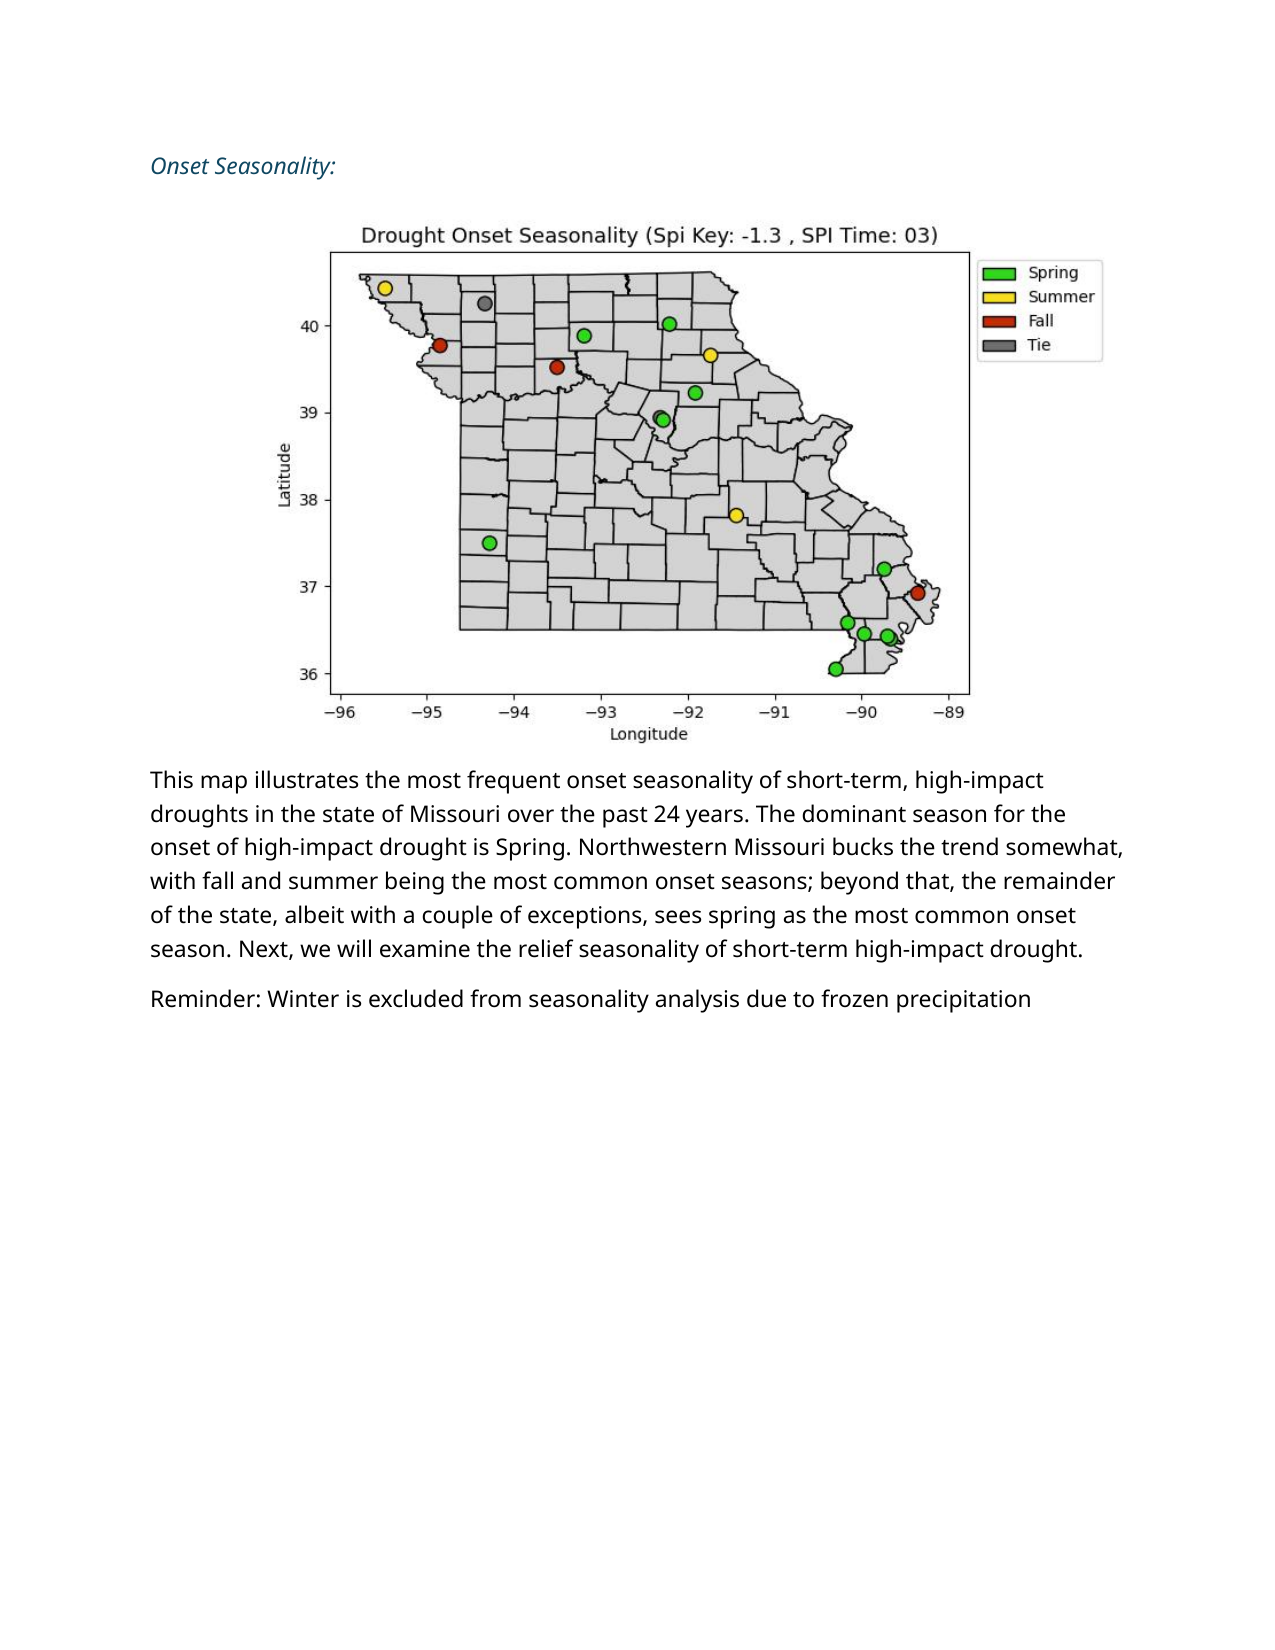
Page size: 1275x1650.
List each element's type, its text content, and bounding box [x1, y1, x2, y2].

text This map illustrates the most frequent onset seasonality of short-term, high-impact droughts in the state of Missouri over the past 24 years. The dominant season for the onset of high-impact drought is Spring. Northwestern Missouri bucks the trend somewhat, with fall and summer being the most common onset seasons; beyond that, the remainder of the state, albeit with a couple of exceptions, sees spring as the most common onset season. Next, we will examine the relief seasonality of short-term high-impact drought. [150, 764, 1125, 964]
text Reminder: Winter is excluded from seasonality analysis due to frozen precipitation [150, 983, 1125, 1014]
picture [150, 183, 1125, 757]
subtitle Onset Seasonality: [150, 150, 1125, 183]
